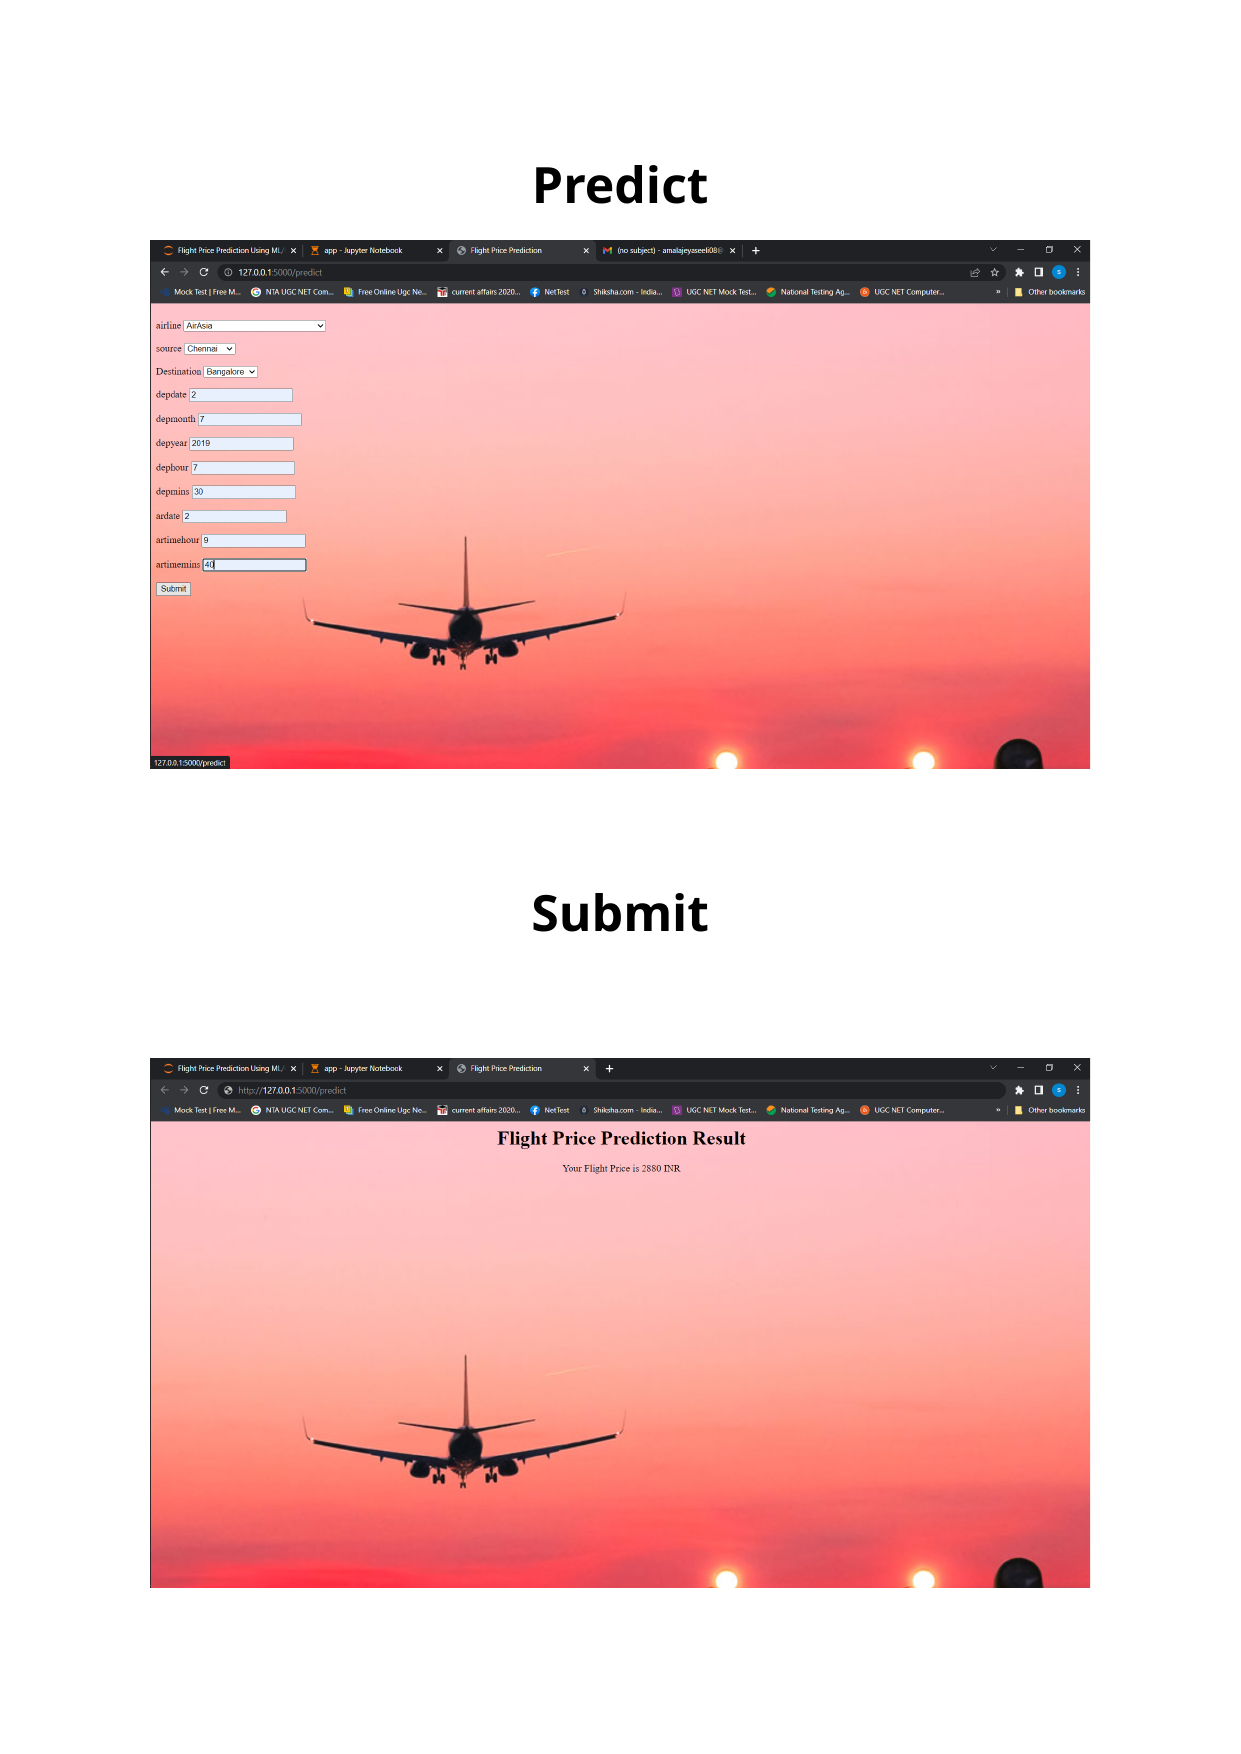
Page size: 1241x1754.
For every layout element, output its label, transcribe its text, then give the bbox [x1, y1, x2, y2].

text Submit [150, 878, 1090, 946]
picture [150, 1058, 1091, 1588]
text Predict [150, 150, 1090, 218]
picture [150, 240, 1091, 769]
